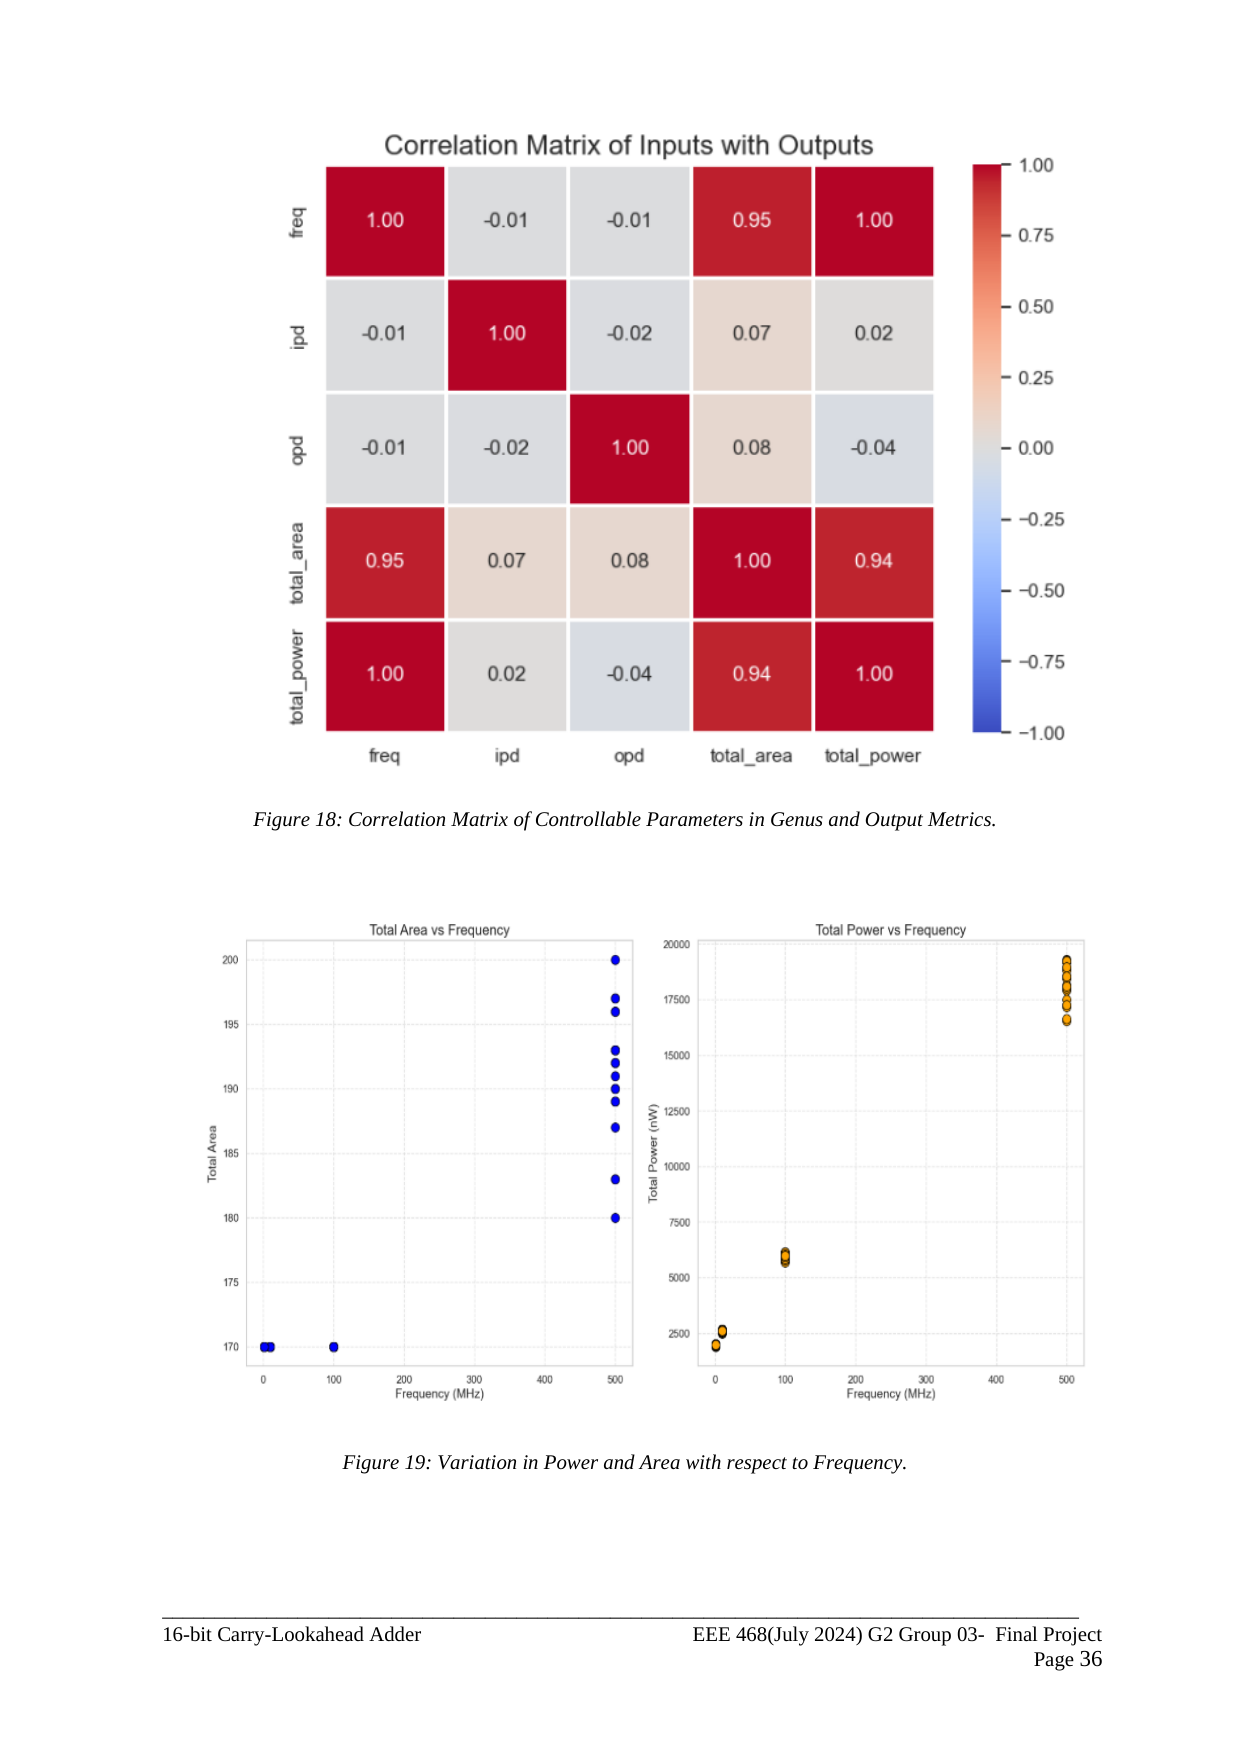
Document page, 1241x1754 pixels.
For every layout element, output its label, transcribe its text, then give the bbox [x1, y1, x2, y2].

text Figure 19: Variation in Power and Area with respect to Frequency. [162, 1450, 1090, 1474]
picture [162, 907, 1128, 1426]
text Figure 18: Correlation Matrix of Controllable Parameters in Genus and Output Metrics. [162, 807, 1090, 831]
picture [237, 125, 1126, 782]
